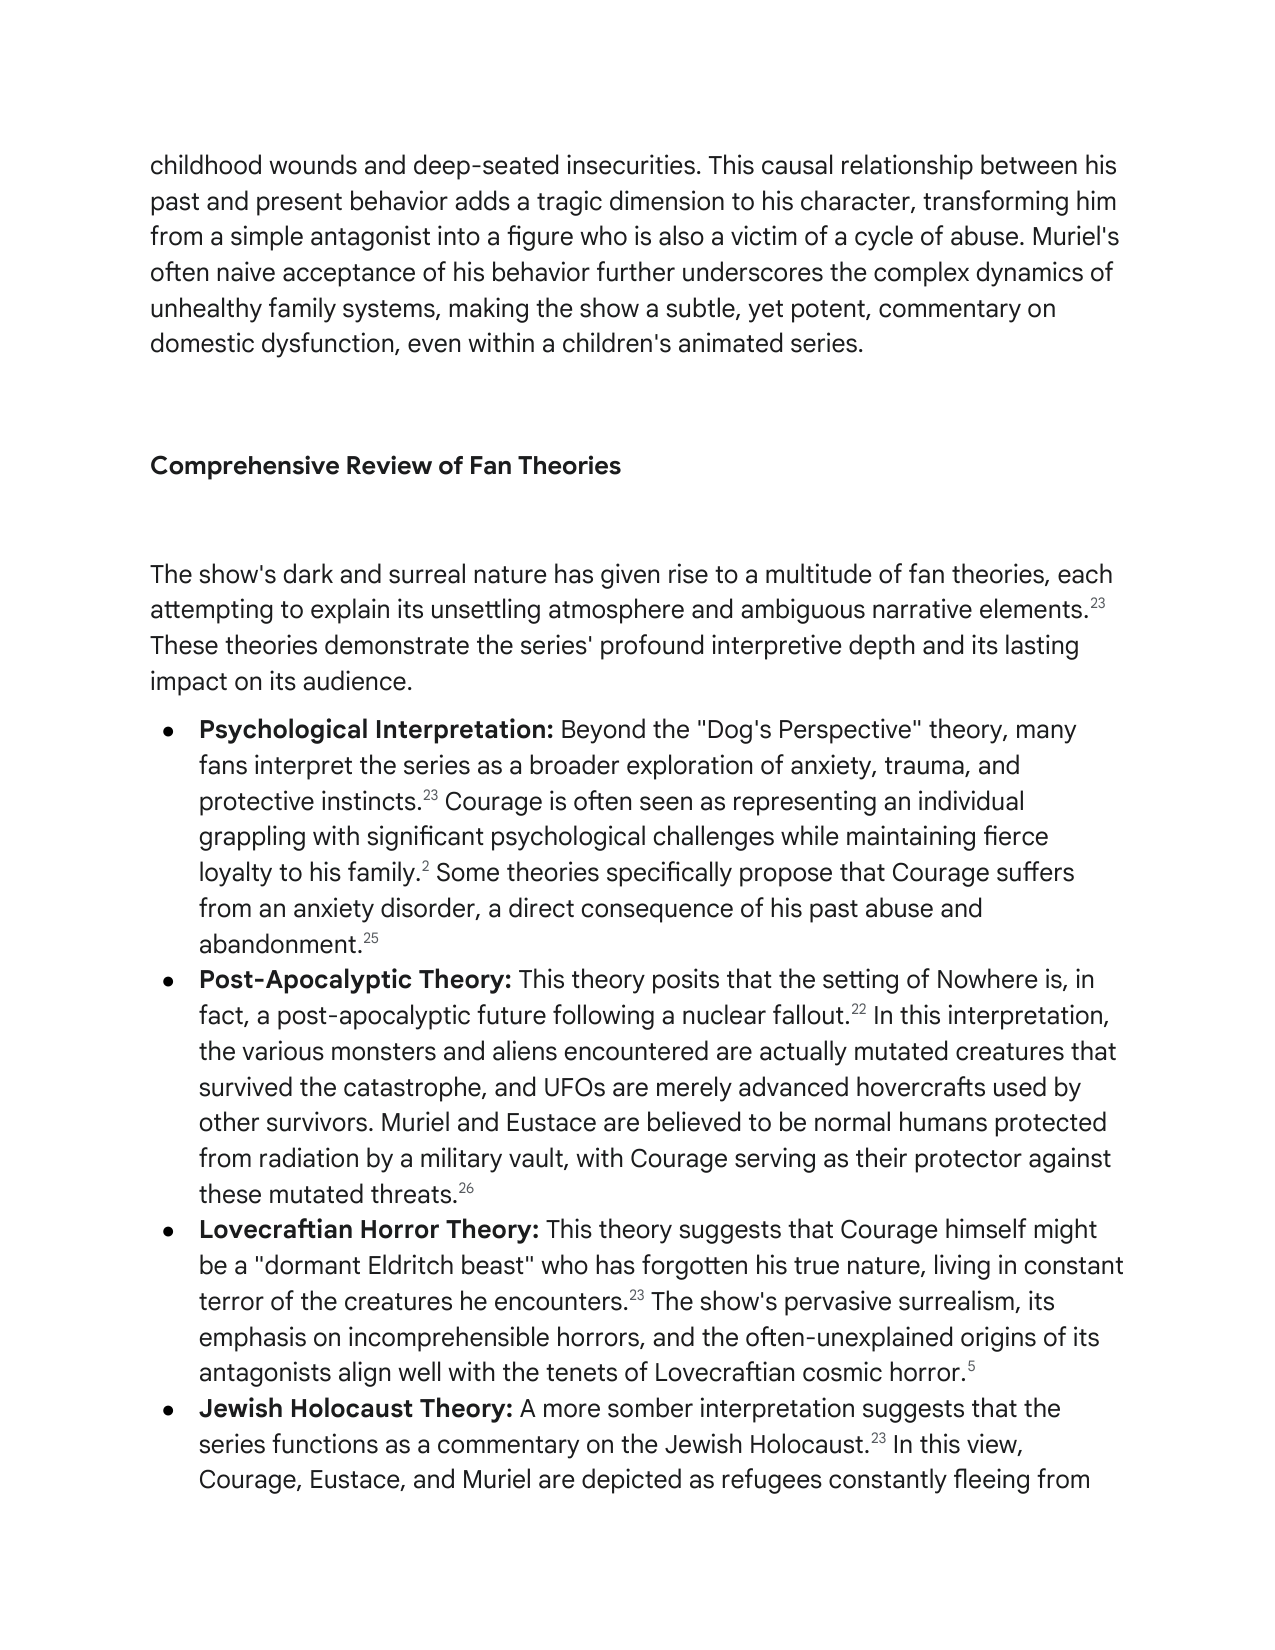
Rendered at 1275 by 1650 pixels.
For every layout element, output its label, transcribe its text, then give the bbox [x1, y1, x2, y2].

list Post-Apocalyptic Theory: This theory posits that the setting of Nowhere is, in fact, a post-apocalyptic future following a nuclear fallout.22 In this interpretation, the various monsters and aliens encountered are actually mutated creatures that survived the catastrophe, and UFOs are merely advanced hovercrafts used by other survivors. Muriel and Eustace are believed to be normal humans protected from radiation by a military vault, with Courage serving as their protector against these mutated threats.26 [161, 964, 1125, 1210]
list Lovecraftian Horror Theory: This theory suggests that Courage himself might be a "dormant Eldritch beast" who has forgotten his true nature, living in constant terror of the creatures he encounters.23 The show's pervasive surrealism, its emphasis on incomprehensible horrors, and the often-unexplained origins of its antagonists align well with the tenets of Lovecraftian cosmic horror.5 [161, 1215, 1125, 1389]
list Psychological Interpretation: Beyond the "Dog's Perspective" theory, many fans interpret the series as a broader exploration of anxiety, trauma, and protective instincts.23 Courage is often seen as representing an individual grappling with significant psychological challenges while maintaining fierce loyalty to his family.2 Some theories specifically propose that Courage suffers from an anxiety disorder, a direct consequence of his past abuse and abandonment.25 [161, 714, 1125, 960]
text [150, 150, 1125, 360]
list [161, 1393, 1125, 1496]
text The show's dark and surreal nature has given rise to a multitude of fan theories, each attempting to explain its unsettling atmosphere and ambiguous narrative elements.23 These theories demonstrate the series' profound interpretive depth and its lasting impact on its audience. [150, 559, 1125, 698]
subtitle Comprehensive Review of Fan Theories [150, 450, 1125, 481]
